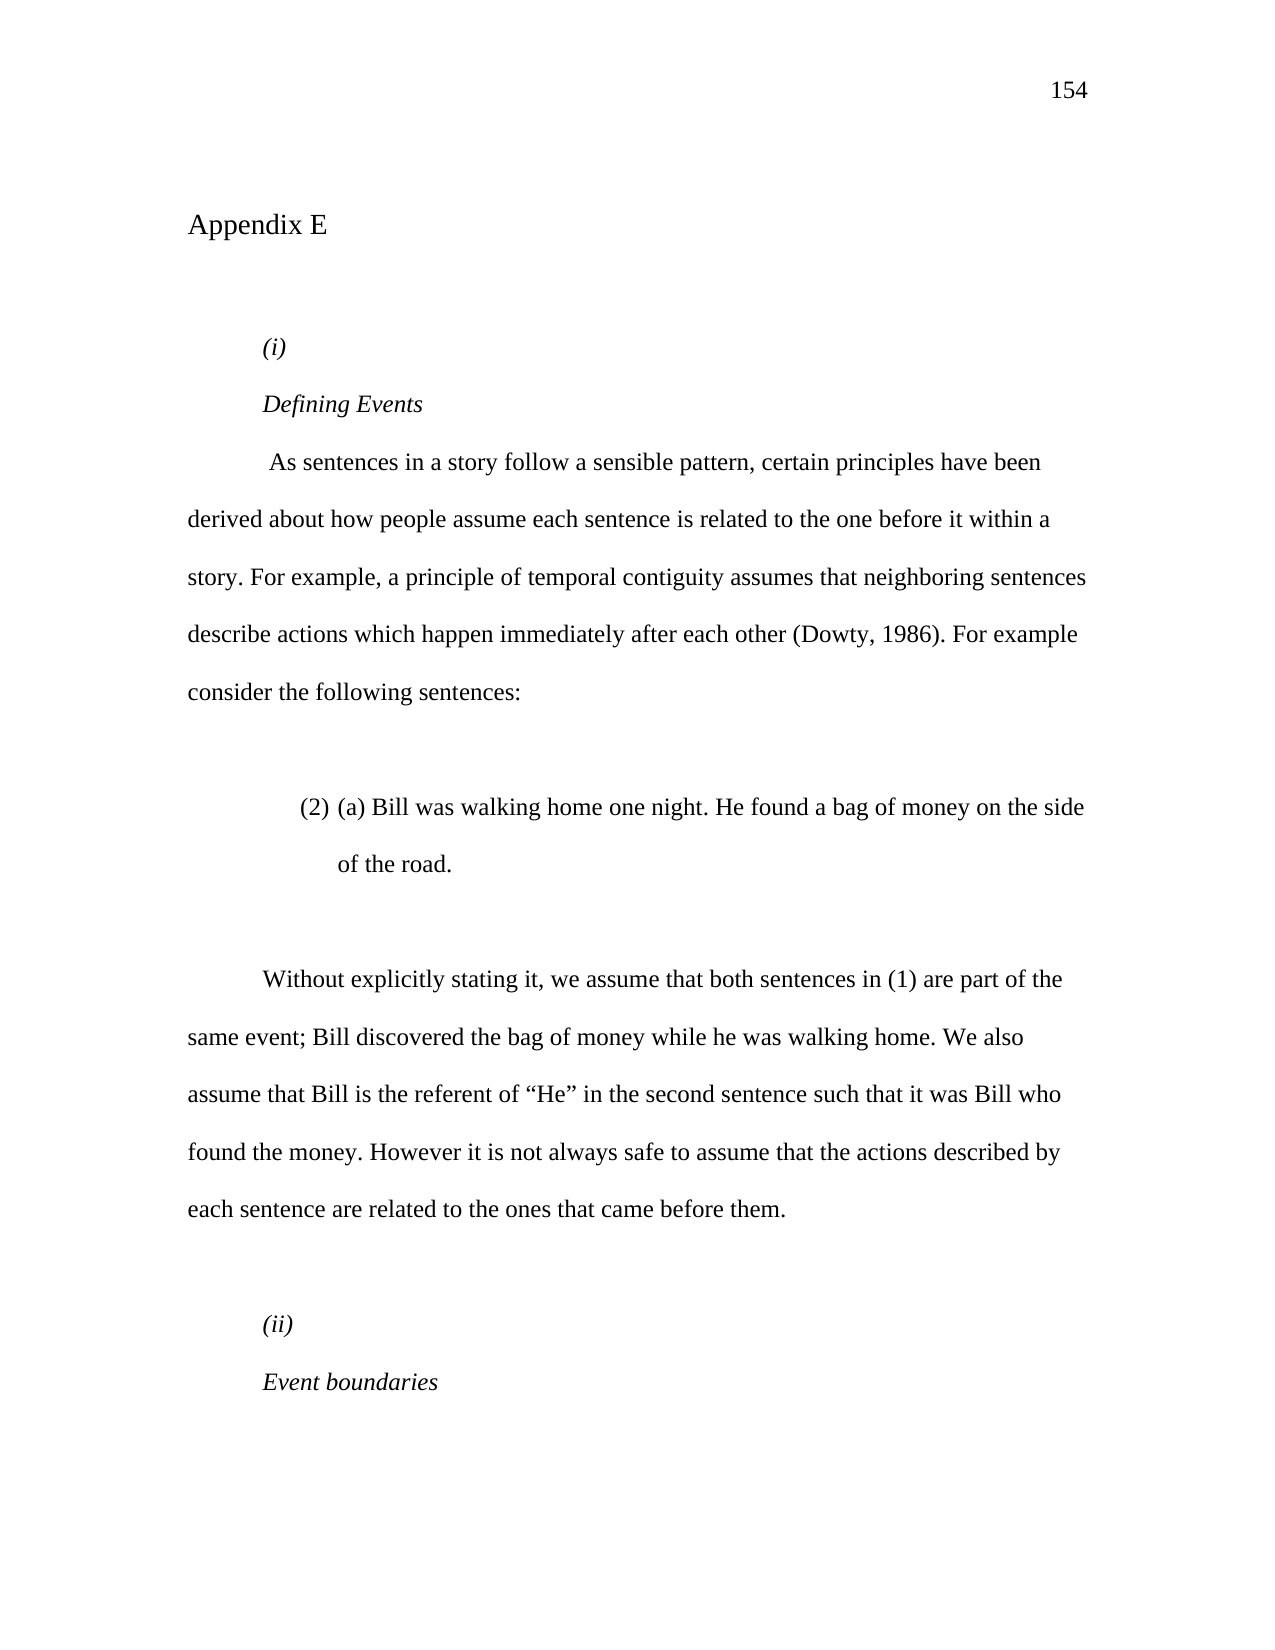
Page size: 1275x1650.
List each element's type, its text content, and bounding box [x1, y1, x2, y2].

subtitle Appendix E [187, 207, 1087, 241]
text Defining Events [187, 389, 1087, 418]
text Event boundaries [187, 1367, 1087, 1396]
text (ii) [187, 1309, 1087, 1338]
text (i) [187, 332, 1087, 361]
list (a) Bill was walking home one night. He found a bag of money on the side of the road. [300, 792, 1087, 878]
text Without explicitly stating it, we assume that both sentences in (1) are part of the same event; Bill discovered the bag of money while he was walking home. We also assume that Bill is the referent of “He” in the second sentence such that it was Bill who found the money. However it is not always safe to assume that the actions described by each sentence are related to the ones that came before them. [187, 964, 1087, 1223]
text As sentences in a story follow a sensible pattern, certain principles have been derived about how people assume each sentence is related to the one before it within a story. For example, a principle of temporal contiguity assumes that neighboring sentences describe actions which happen immediately after each other (Dowty, 1986). For example consider the following sentences: [187, 447, 1087, 706]
